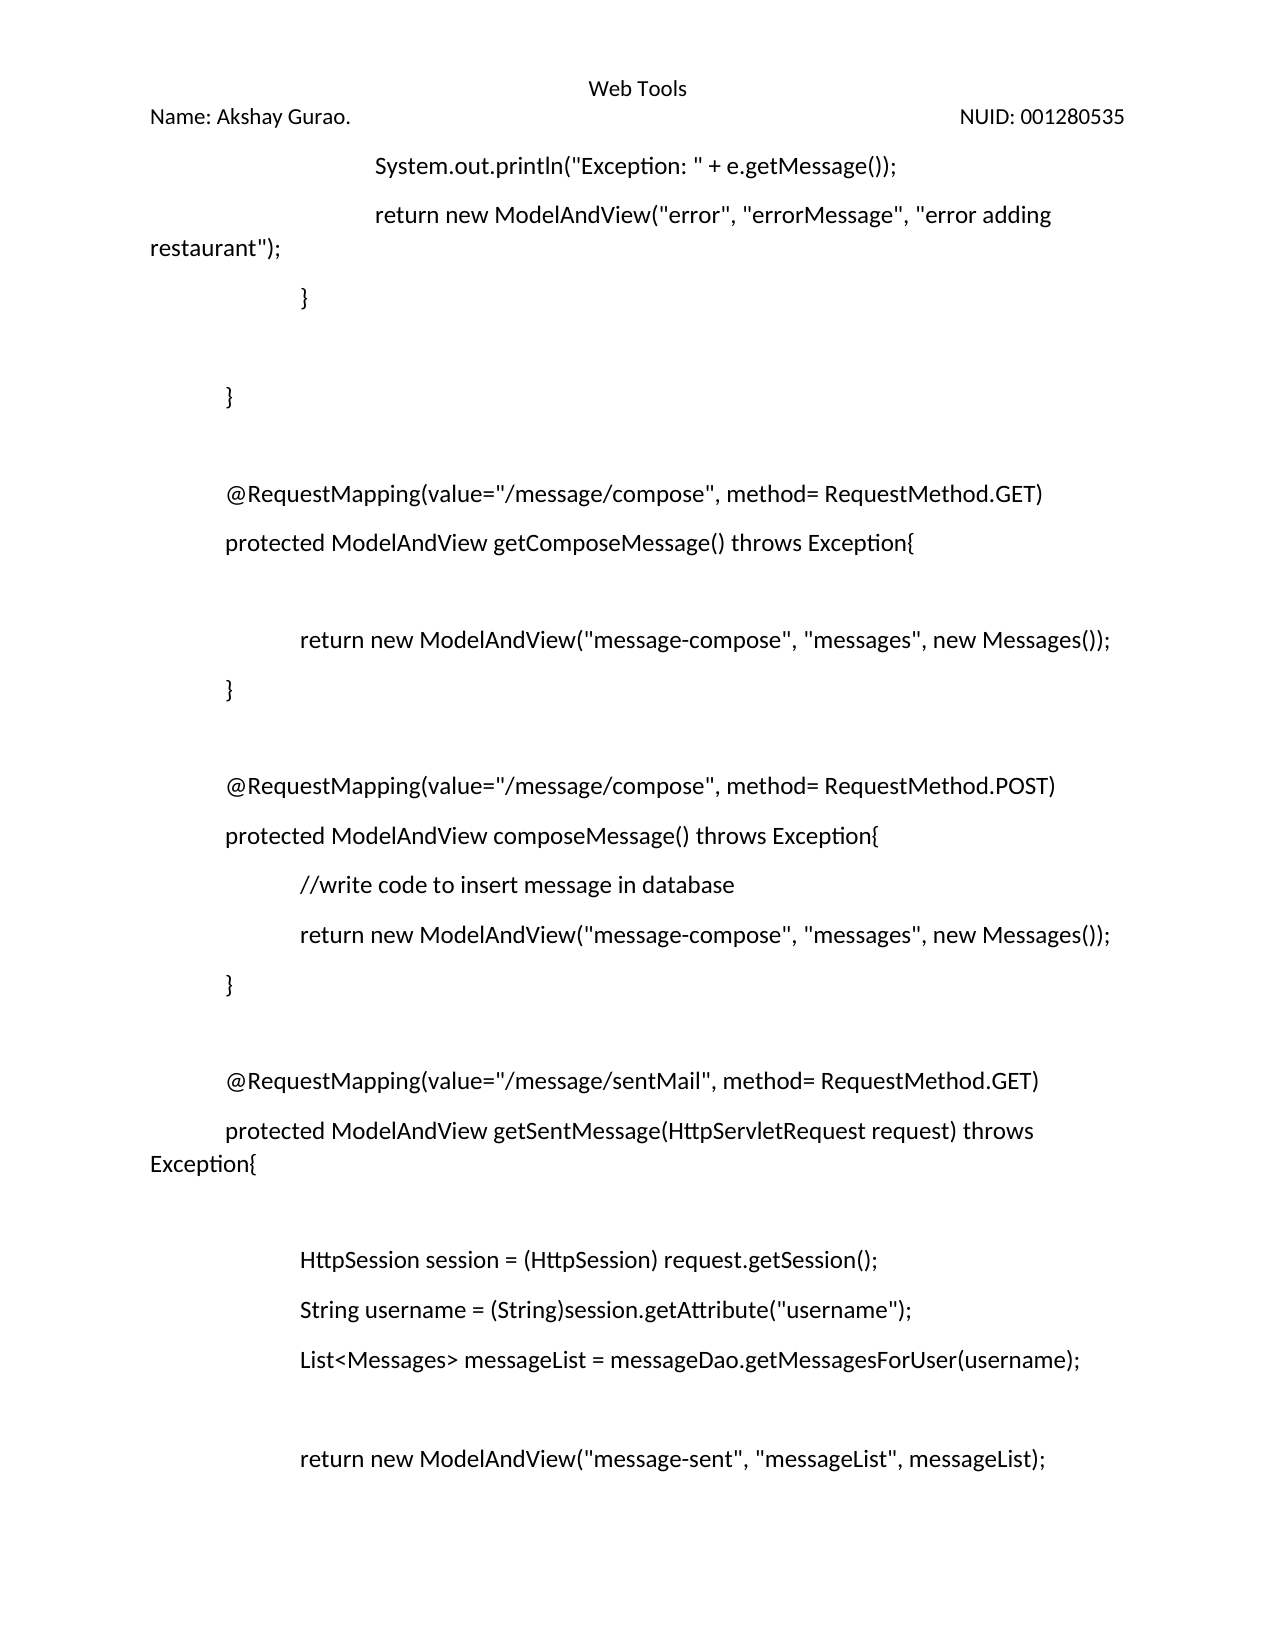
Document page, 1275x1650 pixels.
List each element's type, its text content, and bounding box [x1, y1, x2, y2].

text System.out.println("Exception: " + e.getMessage()); [150, 150, 1125, 181]
text List<Messages> messageList = messageDao.getMessagesForUser(username); [150, 1344, 1125, 1374]
text //write code to insert message in database [150, 869, 1125, 900]
text protected ModelAndView getComposeMessage() throws Exception{ [150, 527, 1125, 558]
text protected ModelAndView composeMessage() throws Exception{ [150, 820, 1125, 851]
text } [150, 674, 1125, 704]
text } [150, 969, 1125, 999]
text String username = (String)session.getAttribute("username"); [150, 1294, 1125, 1325]
text return new ModelAndView("message-sent", "messageList", messageList); [150, 1443, 1125, 1473]
text protected ModelAndView getSentMessage(HttpServletRequest request) throws Exception{ [150, 1115, 1125, 1178]
text } [150, 381, 1125, 412]
text return new ModelAndView("error", "errorMessage", "error adding restaurant"); [150, 199, 1125, 263]
text @RequestMapping(value="/message/compose", method= RequestMethod.GET) [150, 478, 1125, 508]
text @RequestMapping(value="/message/sentMail", method= RequestMethod.GET) [150, 1065, 1125, 1096]
text HttpSession session = (HttpSession) request.getSession(); [150, 1244, 1125, 1275]
text return new ModelAndView("message-compose", "messages", new Messages()); [150, 624, 1125, 655]
text } [150, 282, 1125, 313]
text @RequestMapping(value="/message/compose", method= RequestMethod.POST) [150, 770, 1125, 801]
text return new ModelAndView("message-compose", "messages", new Messages()); [150, 919, 1125, 950]
